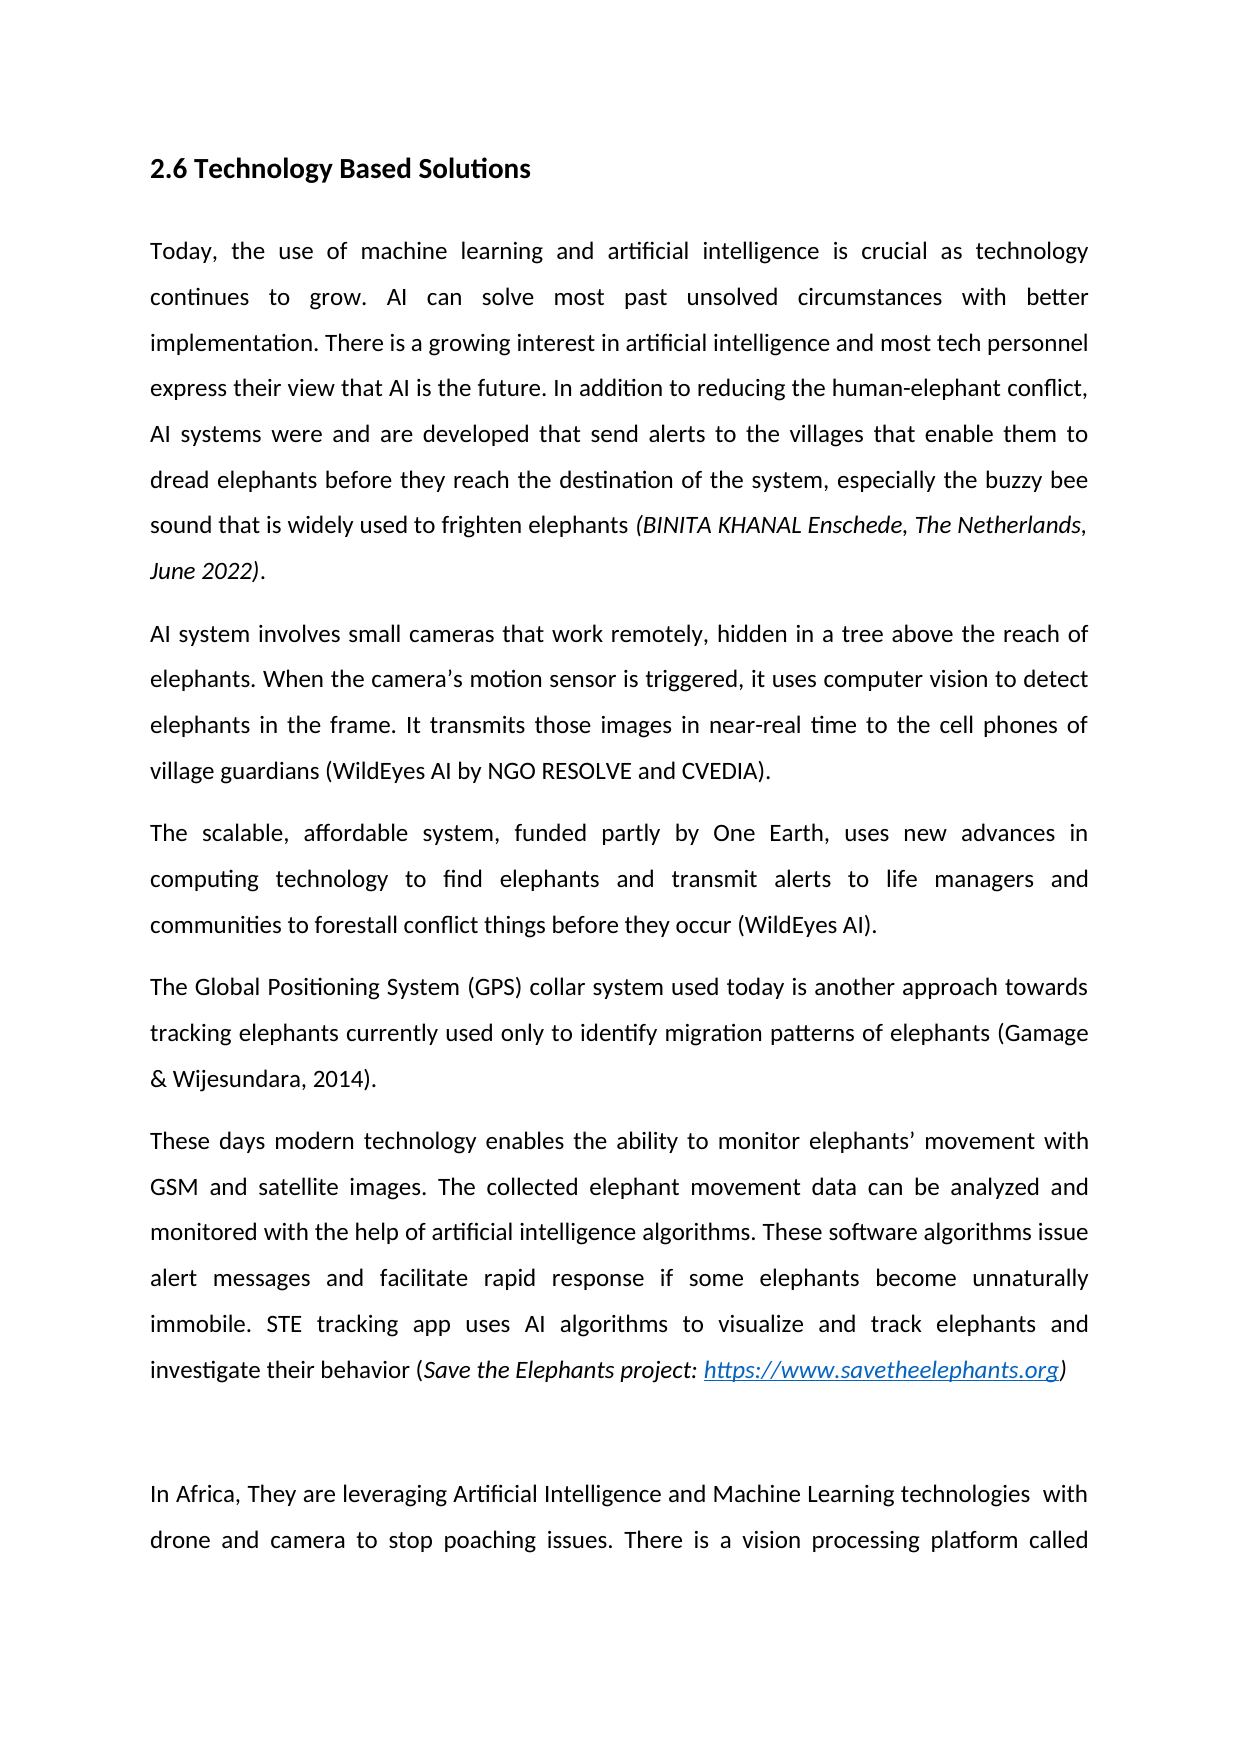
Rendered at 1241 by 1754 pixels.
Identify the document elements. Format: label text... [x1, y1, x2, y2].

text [150, 1478, 1090, 1555]
text Today, the use of machine learning and artificial intelligence is crucial as technology continues to grow. AI can solve most past unsolved circumstances with better implementation. There is a growing interest in artificial intelligence and most tech personnel express their view that AI is the future. In addition to reducing the human-elephant conflict, AI systems were and are developed that send alerts to the villages that enable them to dread elephants before they reach the destination of the system, especially the buzzy bee sound that is widely used to frighten elephants (BINITA KHANAL Enschede, The Netherlands, June 2022). [150, 235, 1090, 586]
text These days modern technology enables the ability to monitor elephants’ movement with GSM and satellite images. The collected elephant movement data can be analyzed and monitored with the help of artificial intelligence algorithms. These software algorithms issue alert messages and facilitate rapid response if some elephants become unnaturally immobile. STE tracking app uses AI algorithms to visualize and track elephants and investigate their behavior (Save the Elephants project: https://www.savetheelephants.org) [150, 1125, 1090, 1384]
text The Global Positioning System (GPS) collar system used today is another approach towards tracking elephants currently used only to identify migration patterns of elephants (Gamage & Wijesundara, 2014). [150, 971, 1090, 1093]
text AI system involves small cameras that work remotely, hidden in a tree above the reach of elephants. When the camera’s motion sensor is triggered, it uses computer vision to detect elephants in the frame. It transmits those images in near-real time to the cell phones of village guardians (WildEyes AI by NGO RESOLVE and CVEDIA). [150, 618, 1090, 786]
text The scalable, affordable system, funded partly by One Earth, uses new advances in computing technology to find elephants and transmit alerts to life managers and communities to forestall conflict things before they occur (WildEyes AI). [150, 817, 1090, 939]
subtitle 2.6 Technology Based Solutions [150, 150, 1090, 186]
